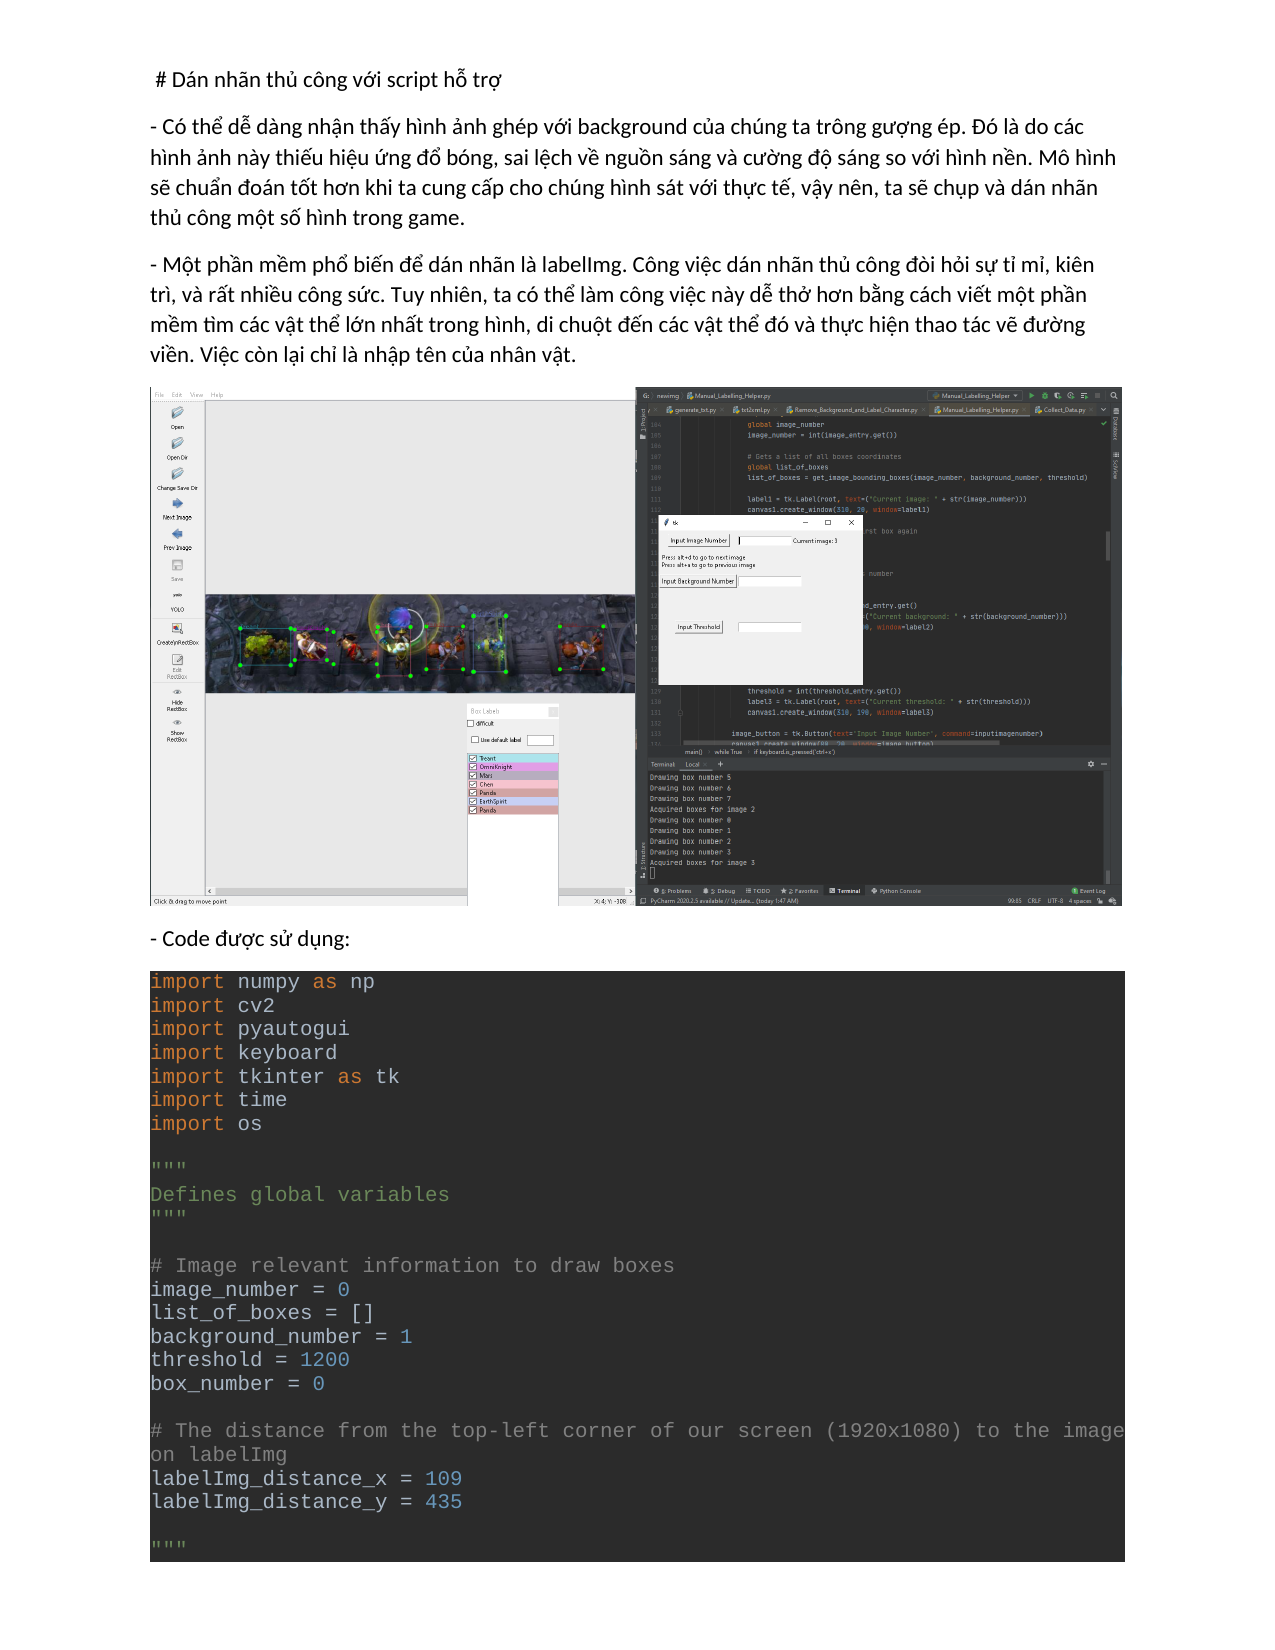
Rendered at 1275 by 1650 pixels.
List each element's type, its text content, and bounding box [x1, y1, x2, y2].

picture [150, 387, 1122, 906]
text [150, 971, 1125, 1562]
text - Có thể dễ dàng nhận thấy hình ảnh ghép với background của chúng ta trông gượng ép. Đó là do các hình ảnh này thiếu hiệu ứng đổ bóng, sai lệch về nguồn sáng và cường độ sáng so với hình nền. Mô hình sẽ chuẩn đoán tốt hơn khi ta cung cấp cho chúng hình sát với thực tế, vậy nên, ta sẽ chụp và dán nhãn thủ công một số hình trong game. [150, 112, 1125, 231]
text # Dán nhãn thủ công với script hỗ trợ [150, 66, 1125, 94]
text - Một phần mềm phổ biến để dán nhãn là labelImg. Công việc dán nhãn thủ công đòi hỏi sự tỉ mỉ, kiên trì, và rất nhiều công sức. Tuy nhiên, ta có thể làm công việc này dễ thở hơn bằng cách viết một phần mềm tìm các vật thể lớn nhất trong hình, di chuột đến các vật thể đó và thực hiện thao tác vẽ đường viền. Việc còn lại chỉ là nhập tên của nhân vật. [150, 250, 1125, 369]
text - Code được sử dụng: [150, 924, 1125, 952]
